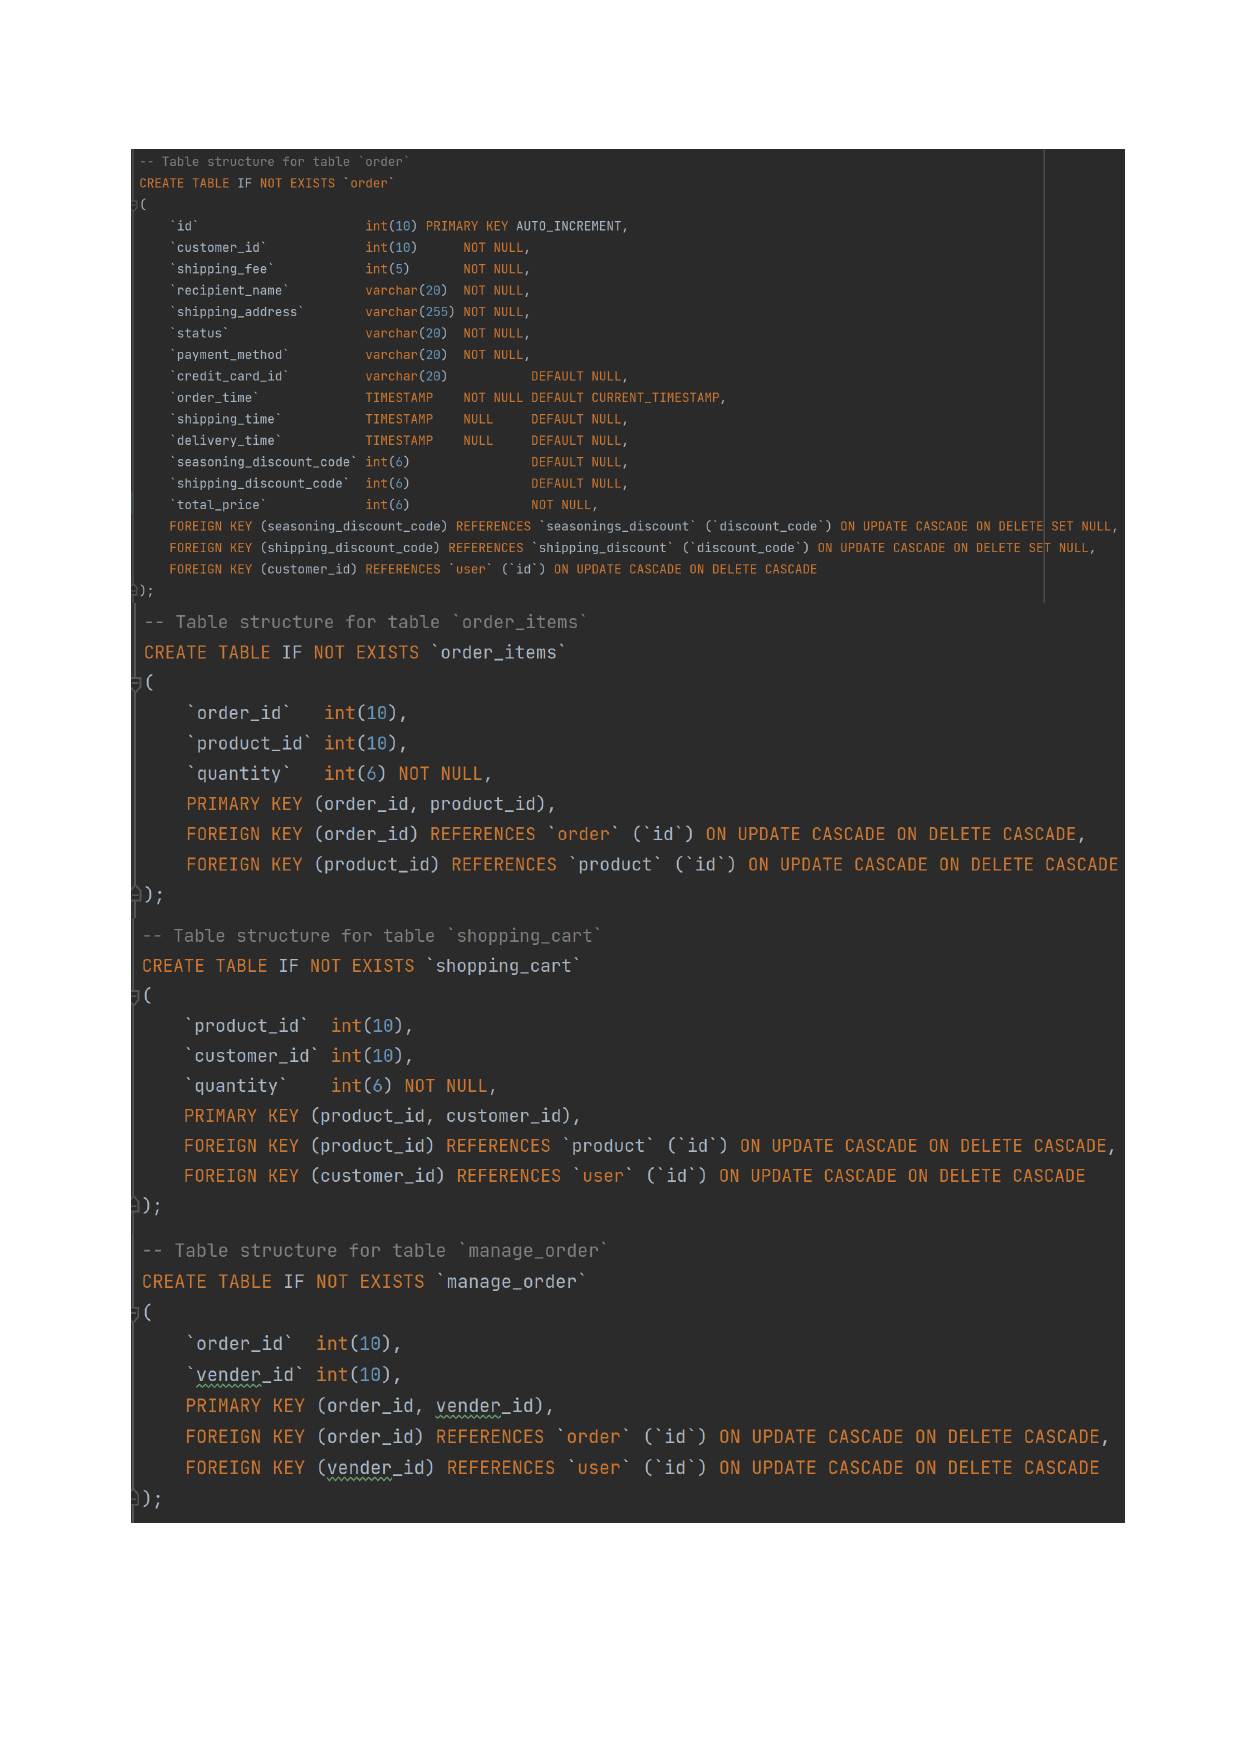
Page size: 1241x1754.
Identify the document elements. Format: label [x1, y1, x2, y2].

picture [131, 149, 1125, 1523]
